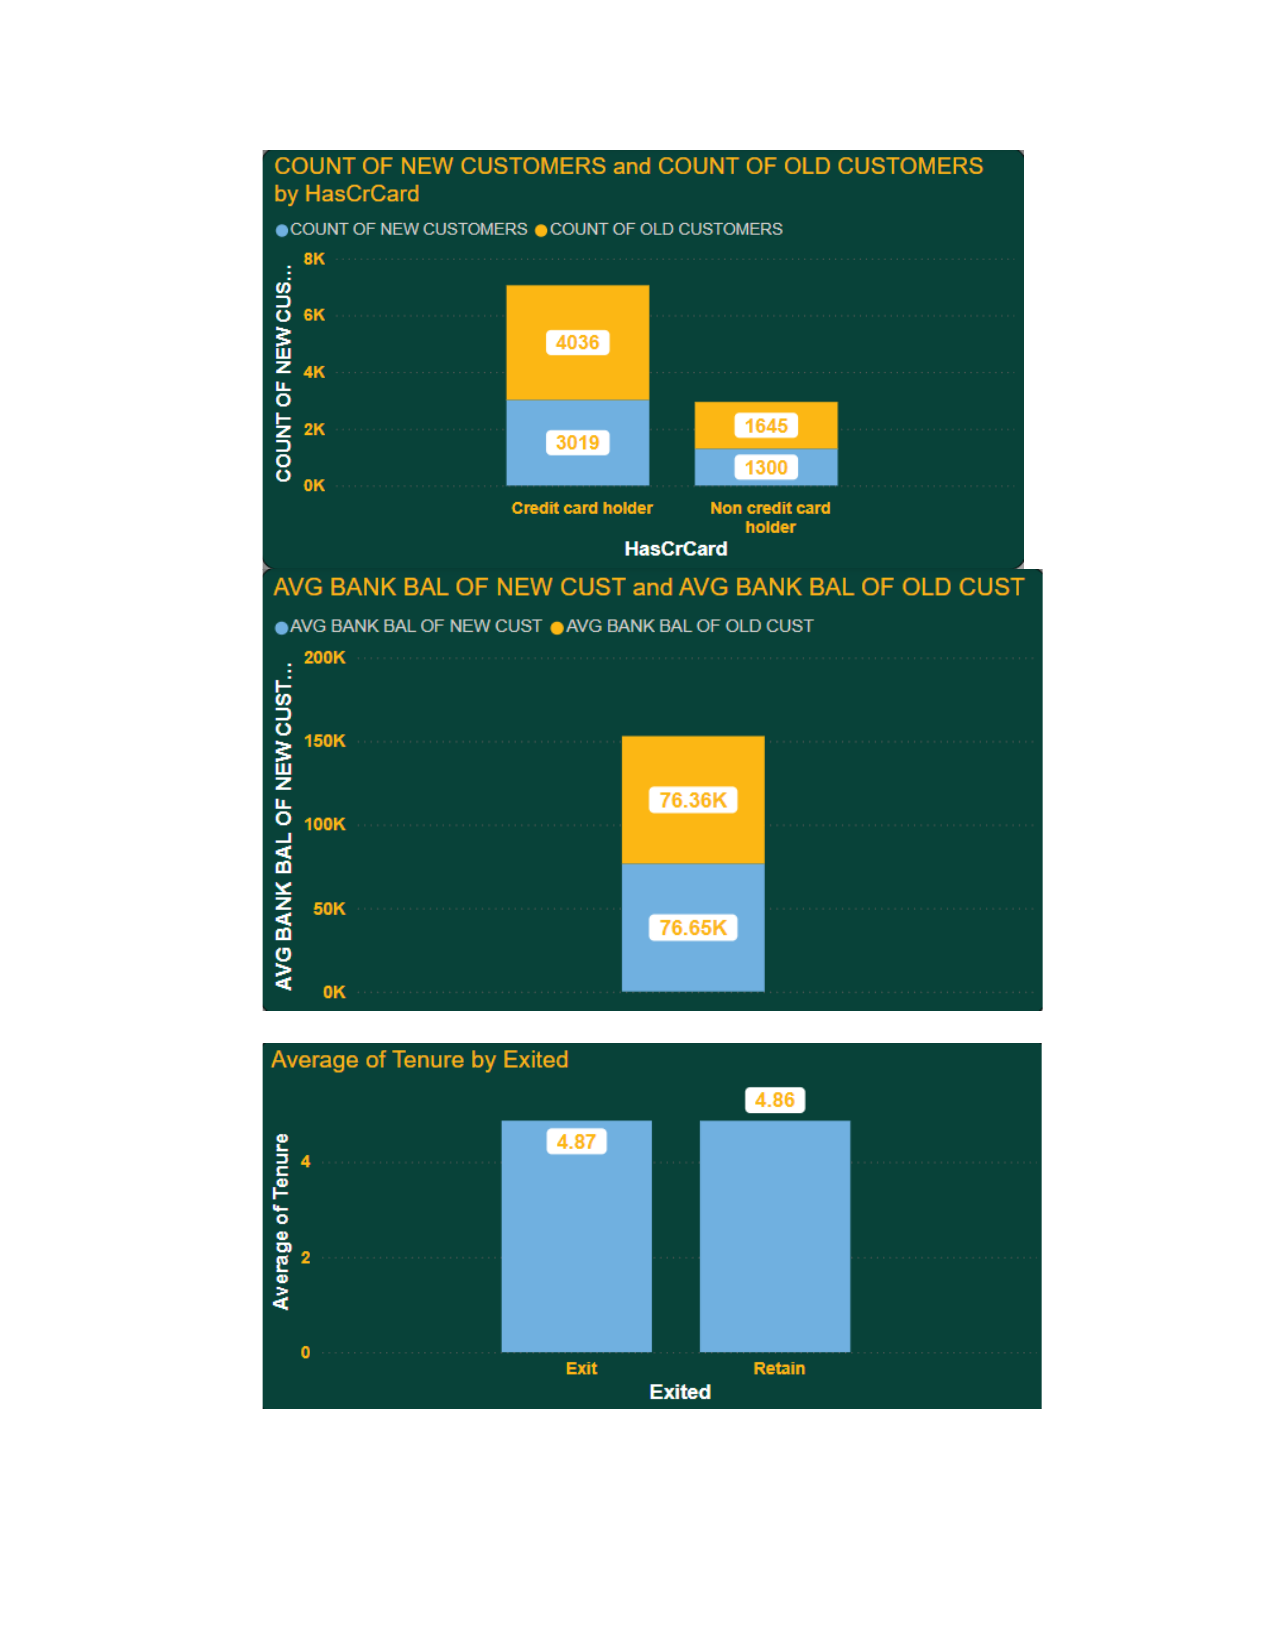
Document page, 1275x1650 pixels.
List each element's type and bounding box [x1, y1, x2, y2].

picture [262, 150, 1043, 1011]
picture [262, 1043, 1042, 1409]
